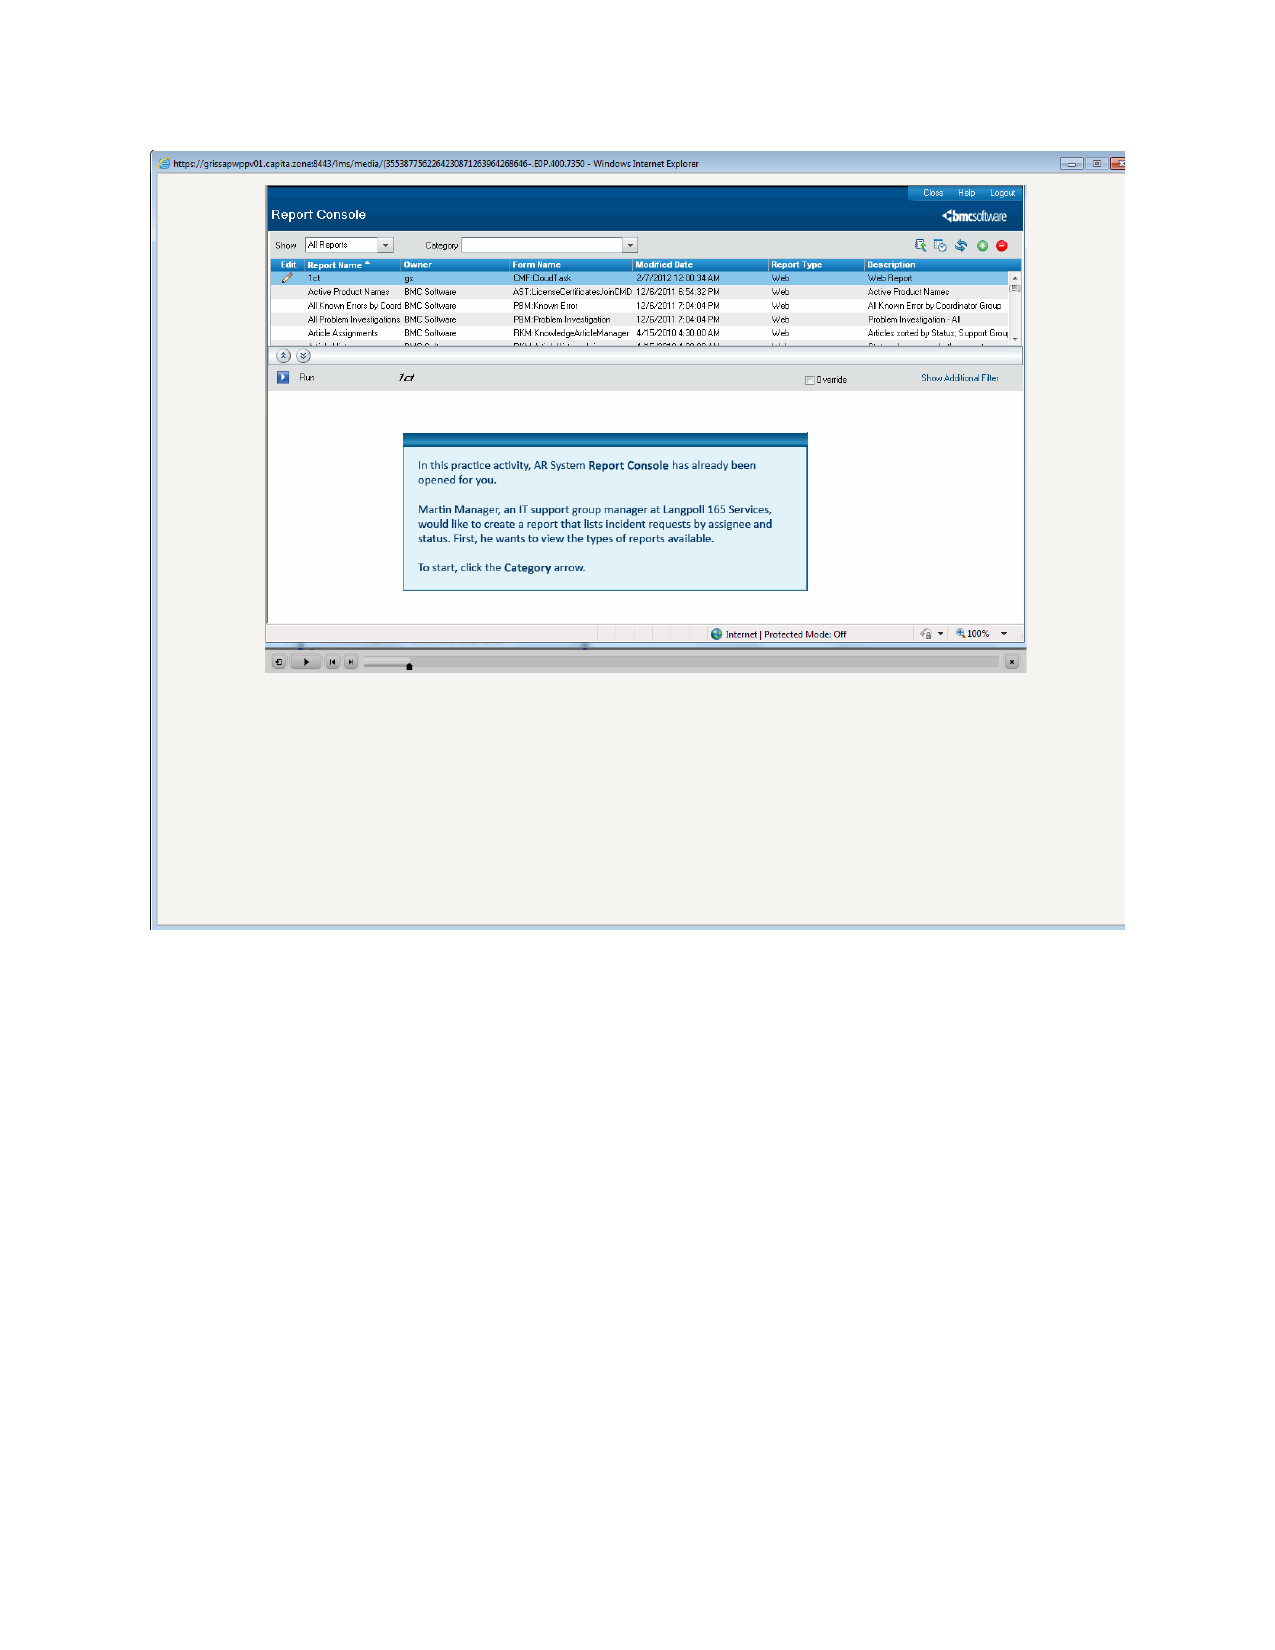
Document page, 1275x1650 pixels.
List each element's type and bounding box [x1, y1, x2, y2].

picture [150, 150, 1125, 930]
